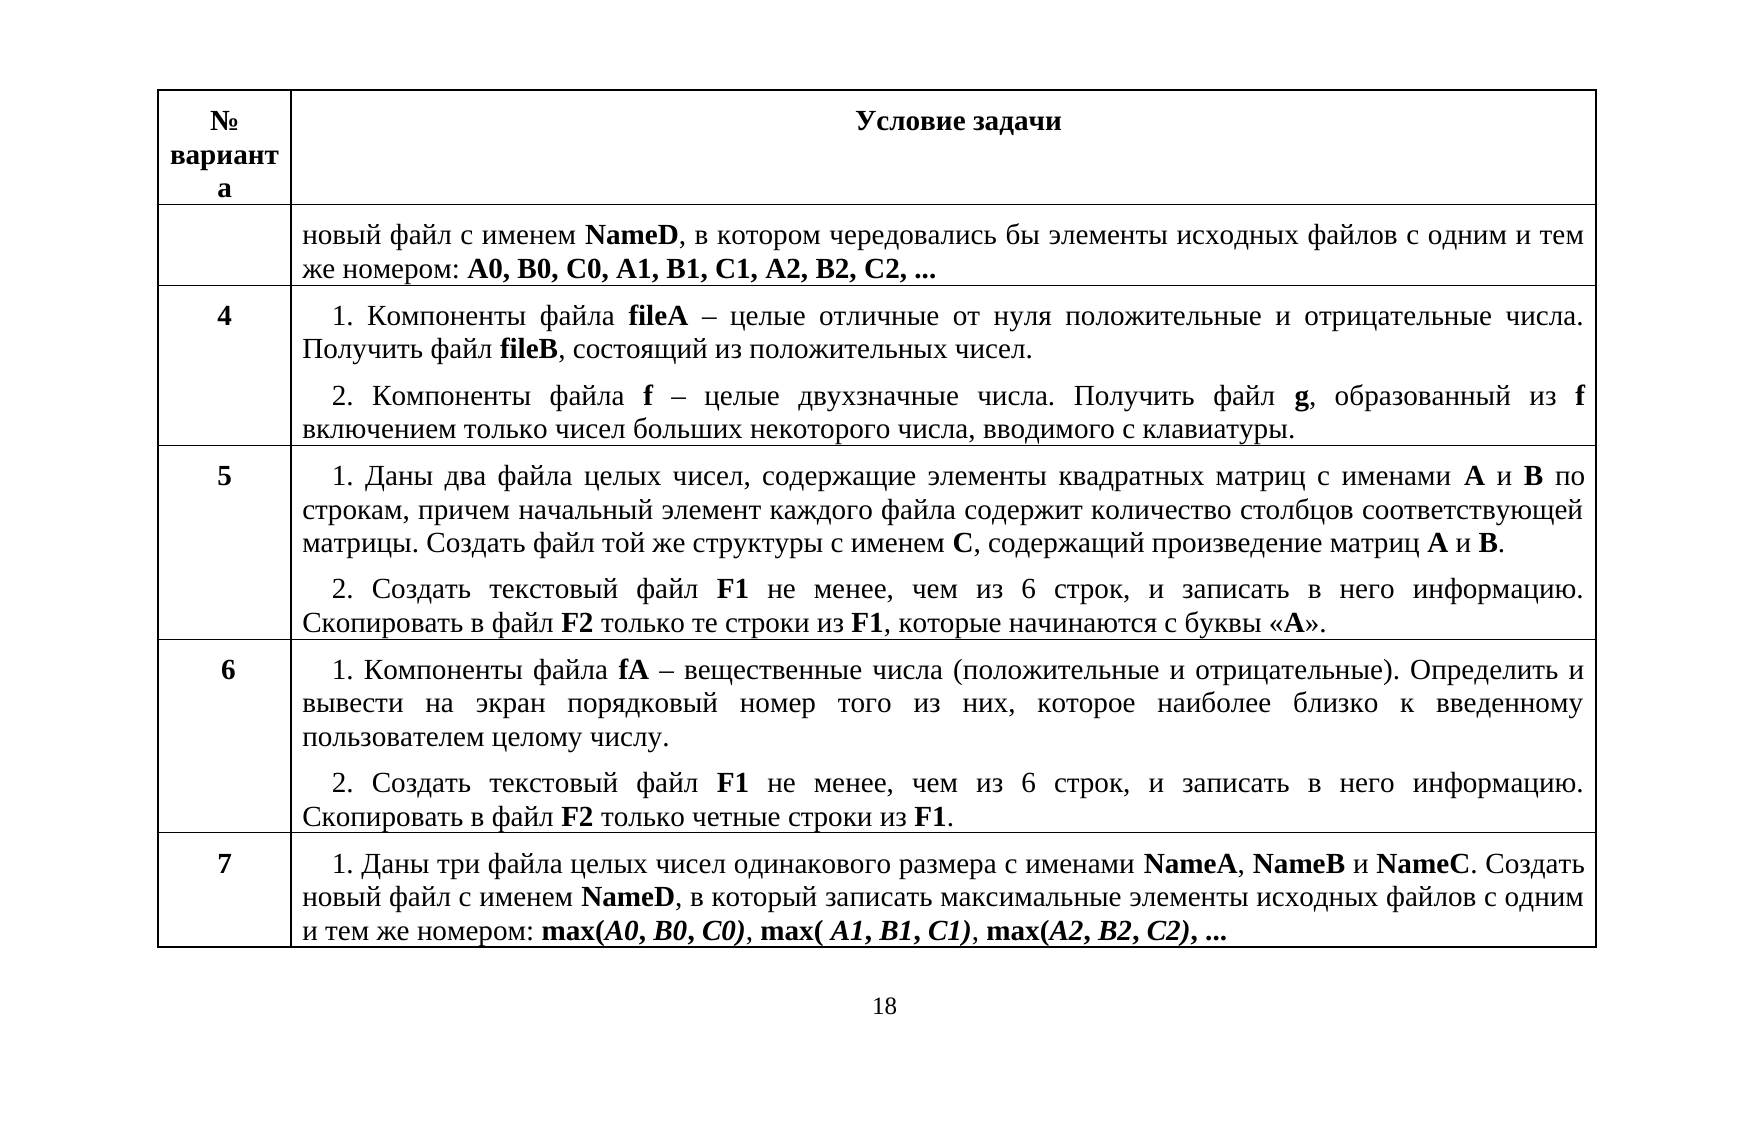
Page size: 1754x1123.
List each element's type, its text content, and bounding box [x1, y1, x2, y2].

table_header № варианта [159, 91, 290, 204]
table_cell 7 [159, 833, 290, 946]
table_cell 5 [159, 446, 290, 638]
table_cell 6 [159, 640, 290, 832]
table_cell 4 [159, 286, 290, 445]
table_header Условие задачи [292, 91, 1595, 204]
table_cell 1. Даны два файла целых чисел, содержащие элементы квадратных матриц с именами A и B по строкам, причем начальный элемент каждого файла содержит количество столбцов соответствующей матрицы. Создать файл той же структуры с именем C, содержащий произведение матриц А и В. 2. Создать текстовый файл F1 не менее, чем из 6 строк, и записать в него информацию. Скопировать в файл F2 только те строки из F1, которые начинаются с буквы «А». [292, 446, 1595, 638]
table_cell 1. Компоненты файла fileA – целые отличные от нуля положительные и отрицательные числа. Получить файл fileB, состоящий из положительных чисел. 2. Компоненты файла f – целые двухзначные числа. Получить файл g, образованный из f включением только чисел больших некоторого числа, вводимого с клавиатуры. [292, 286, 1595, 445]
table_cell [292, 205, 1595, 284]
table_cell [292, 833, 1595, 946]
table_cell 1. Компоненты файла fA – вещественные числа (положительные и отрицательные). Определить и вывести на экран порядковый номер того из них, которое наиболее близко к введенному пользователем целому числу. 2. Создать текстовый файл F1 не менее, чем из 6 строк, и записать в него информацию. Скопировать в файл F2 только четные строки из F1. [292, 640, 1595, 832]
table_cell 3 [159, 205, 290, 284]
